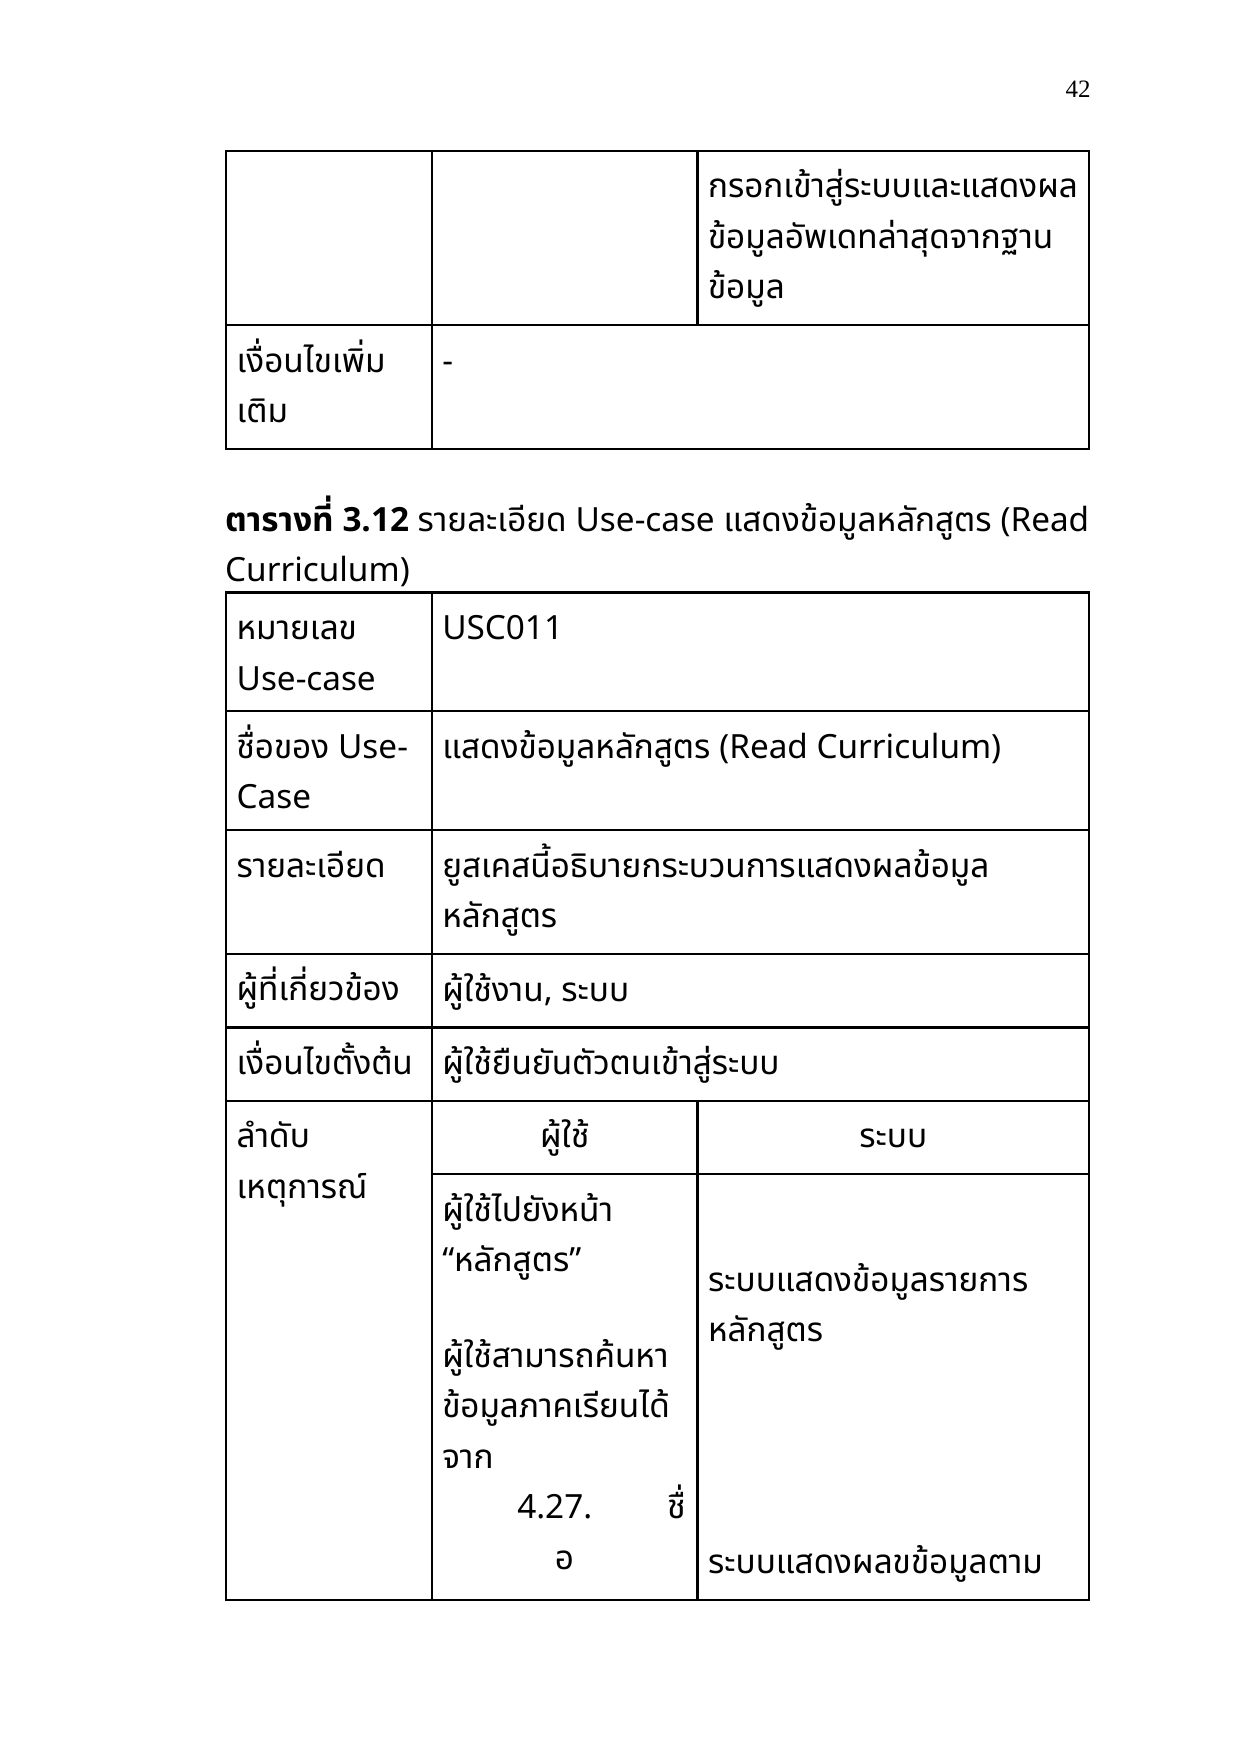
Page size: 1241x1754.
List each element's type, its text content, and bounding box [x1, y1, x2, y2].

table_cell - [433, 326, 1088, 448]
table_header หมายเลข Use-case [227, 594, 431, 710]
table_cell ชื่อของ Use-Case [227, 712, 431, 829]
table_cell ระบบ [699, 1102, 1088, 1173]
table_cell ยูสเคสนี้อธิบายกระบวนการแสดงผลข้อมูลหลักสูตร [433, 831, 1088, 953]
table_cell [699, 1175, 1088, 1599]
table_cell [699, 152, 1088, 324]
table_cell ผู้ใช้ยืนยันตัวตนเข้าสู่ระบบ [433, 1029, 1088, 1100]
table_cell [433, 152, 696, 324]
table_header USC011 [433, 594, 1088, 710]
table_cell ผู้ใช้ [433, 1102, 696, 1173]
table_cell ผู้ที่เกี่ยวข้อง [227, 955, 431, 1026]
table_cell ลำดับเหตุการณ์ [227, 1102, 431, 1599]
table_cell รายละเอียด [227, 831, 431, 953]
table_cell เงื่อนไขตั้งต้น [227, 1029, 431, 1100]
table_cell แสดงข้อมูลหลักสูตร (Read Curriculum) [433, 712, 1088, 829]
table_cell เงื่อนไขเพิ่มเติม [227, 326, 431, 448]
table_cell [433, 1175, 696, 1599]
table_cell ผู้ใช้งาน, ระบบ [433, 955, 1088, 1026]
